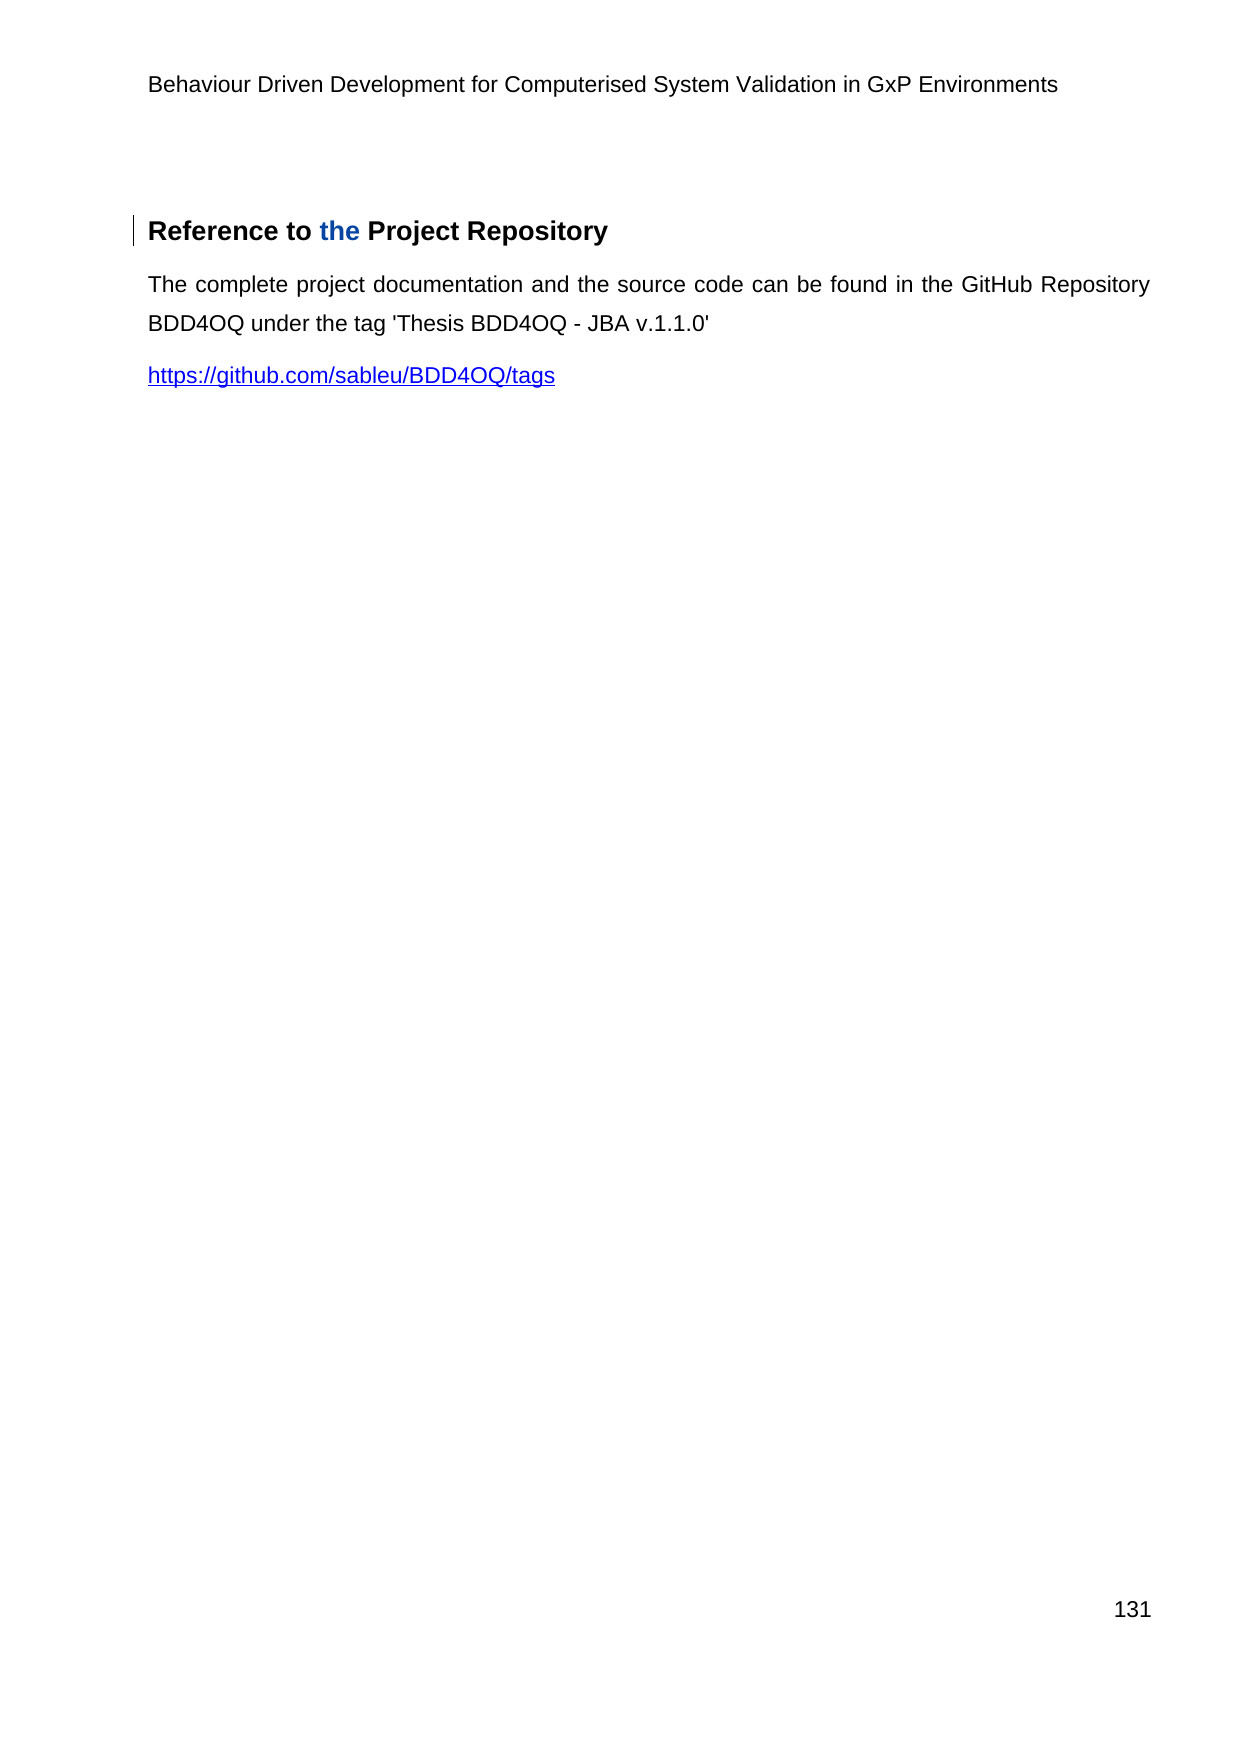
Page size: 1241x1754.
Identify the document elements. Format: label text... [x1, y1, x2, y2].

text https://github.com/sableu/BDD4OQ/tags [148, 362, 1152, 389]
text The complete project documentation and the source code can be found in the GitHub Repository BDD4OQ under the tag 'Thesis BDD4OQ - JBA v.1.1.0' [148, 271, 1152, 337]
subtitle Reference to the Project Repository [148, 215, 1152, 246]
